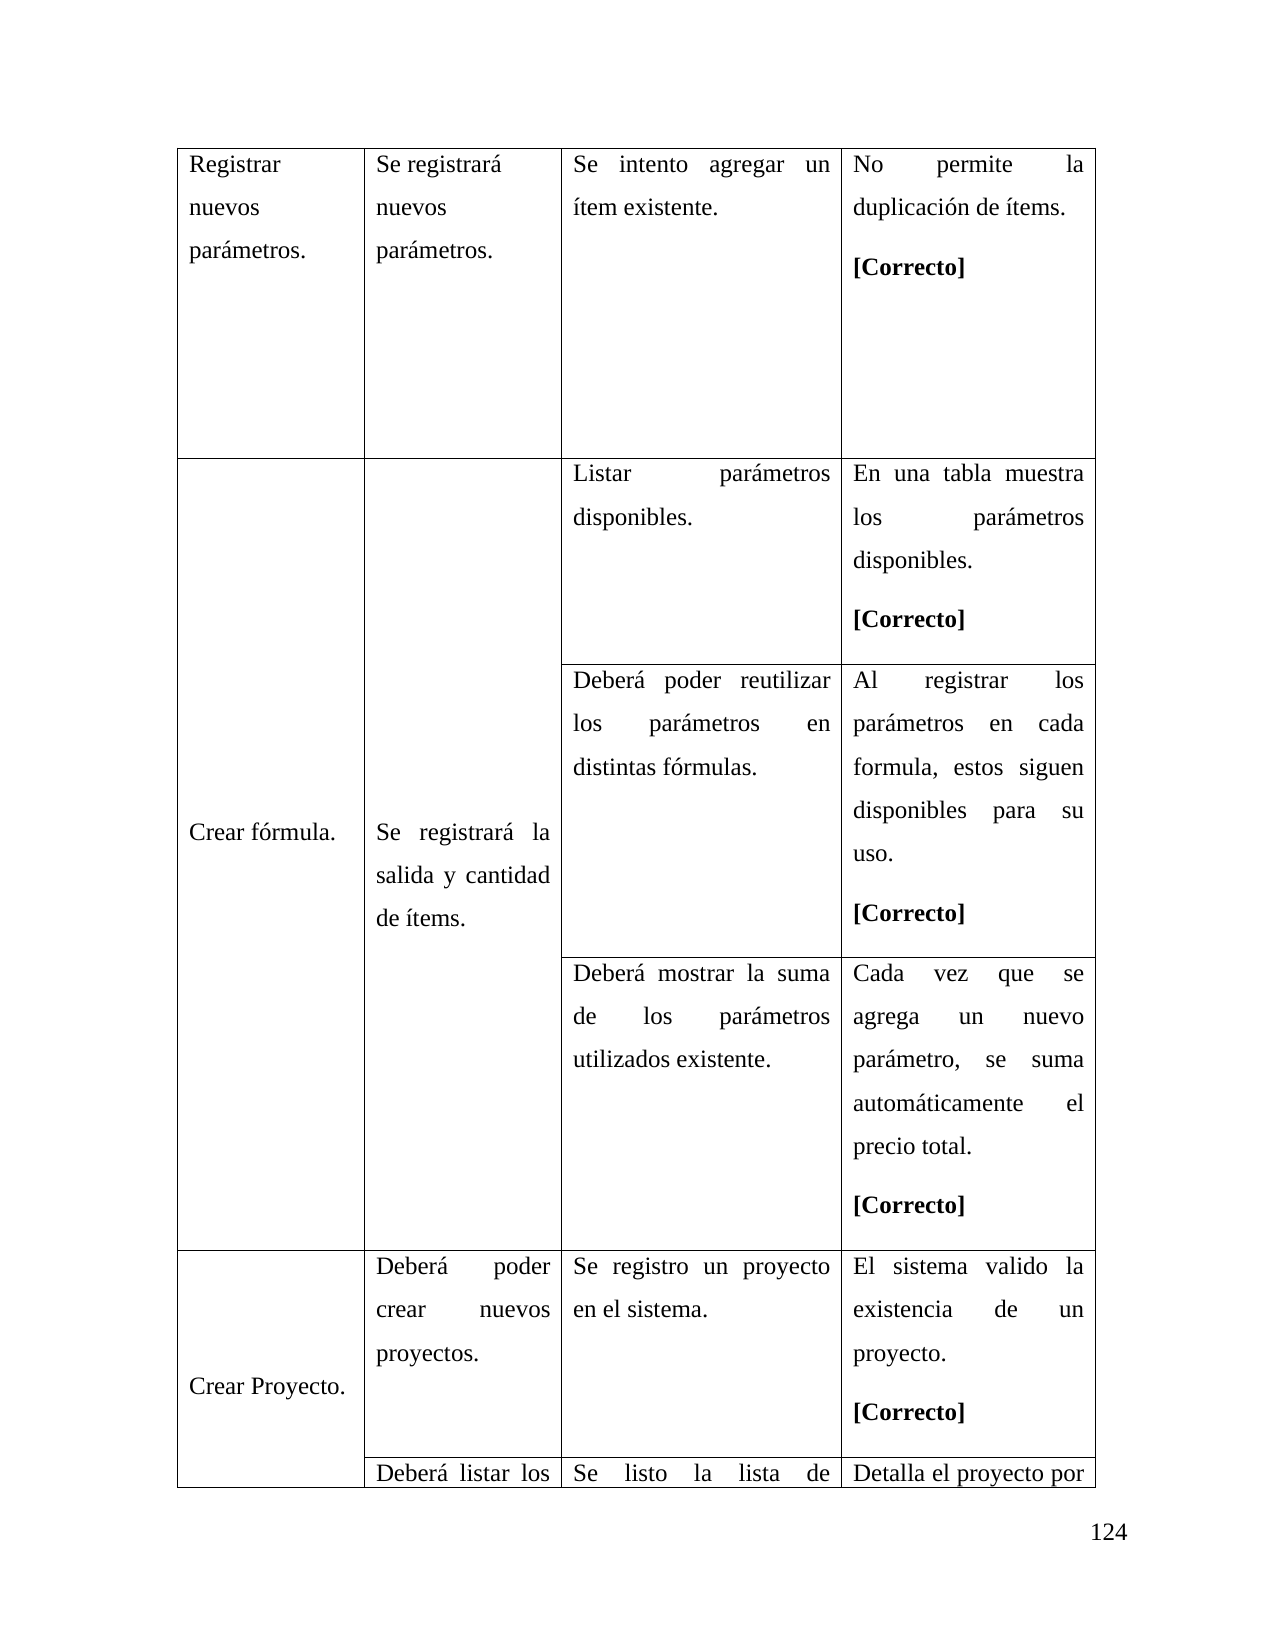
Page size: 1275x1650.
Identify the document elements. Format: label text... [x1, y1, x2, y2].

table_cell Al registrar los parámetros en cada formula, estos siguen disponibles para su uso. [Correcto] [842, 665, 1095, 957]
table_cell No permite la duplicación de ítems. [Correcto] [842, 149, 1095, 457]
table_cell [178, 149, 364, 457]
table_cell Se intento agregar un ítem existente. [562, 149, 841, 457]
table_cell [842, 1458, 1095, 1487]
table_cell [365, 1458, 561, 1487]
table_cell Crear fórmula. [178, 459, 364, 1250]
table_cell Se registro un proyecto en el sistema. [562, 1251, 841, 1457]
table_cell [365, 149, 561, 457]
table_cell Deberá poder crear nuevos proyectos. [365, 1251, 561, 1457]
table_cell Listar parámetros disponibles. [562, 459, 841, 664]
table_cell Cada vez que se agrega un nuevo parámetro, se suma automáticamente el precio total. [Correcto] [842, 958, 1095, 1250]
table_cell El sistema valido la existencia de un proyecto. [Correcto] [842, 1251, 1095, 1457]
table_cell Crear Proyecto. [178, 1251, 364, 1487]
table_cell Deberá poder reutilizar los parámetros en distintas fórmulas. [562, 665, 841, 957]
table_cell En una tabla muestra los parámetros disponibles. [Correcto] [842, 459, 1095, 664]
table_cell Se registrará la salida y cantidad de ítems. [365, 459, 561, 1250]
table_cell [562, 1458, 841, 1487]
table_cell Deberá mostrar la suma de los parámetros utilizados existente. [562, 958, 841, 1250]
